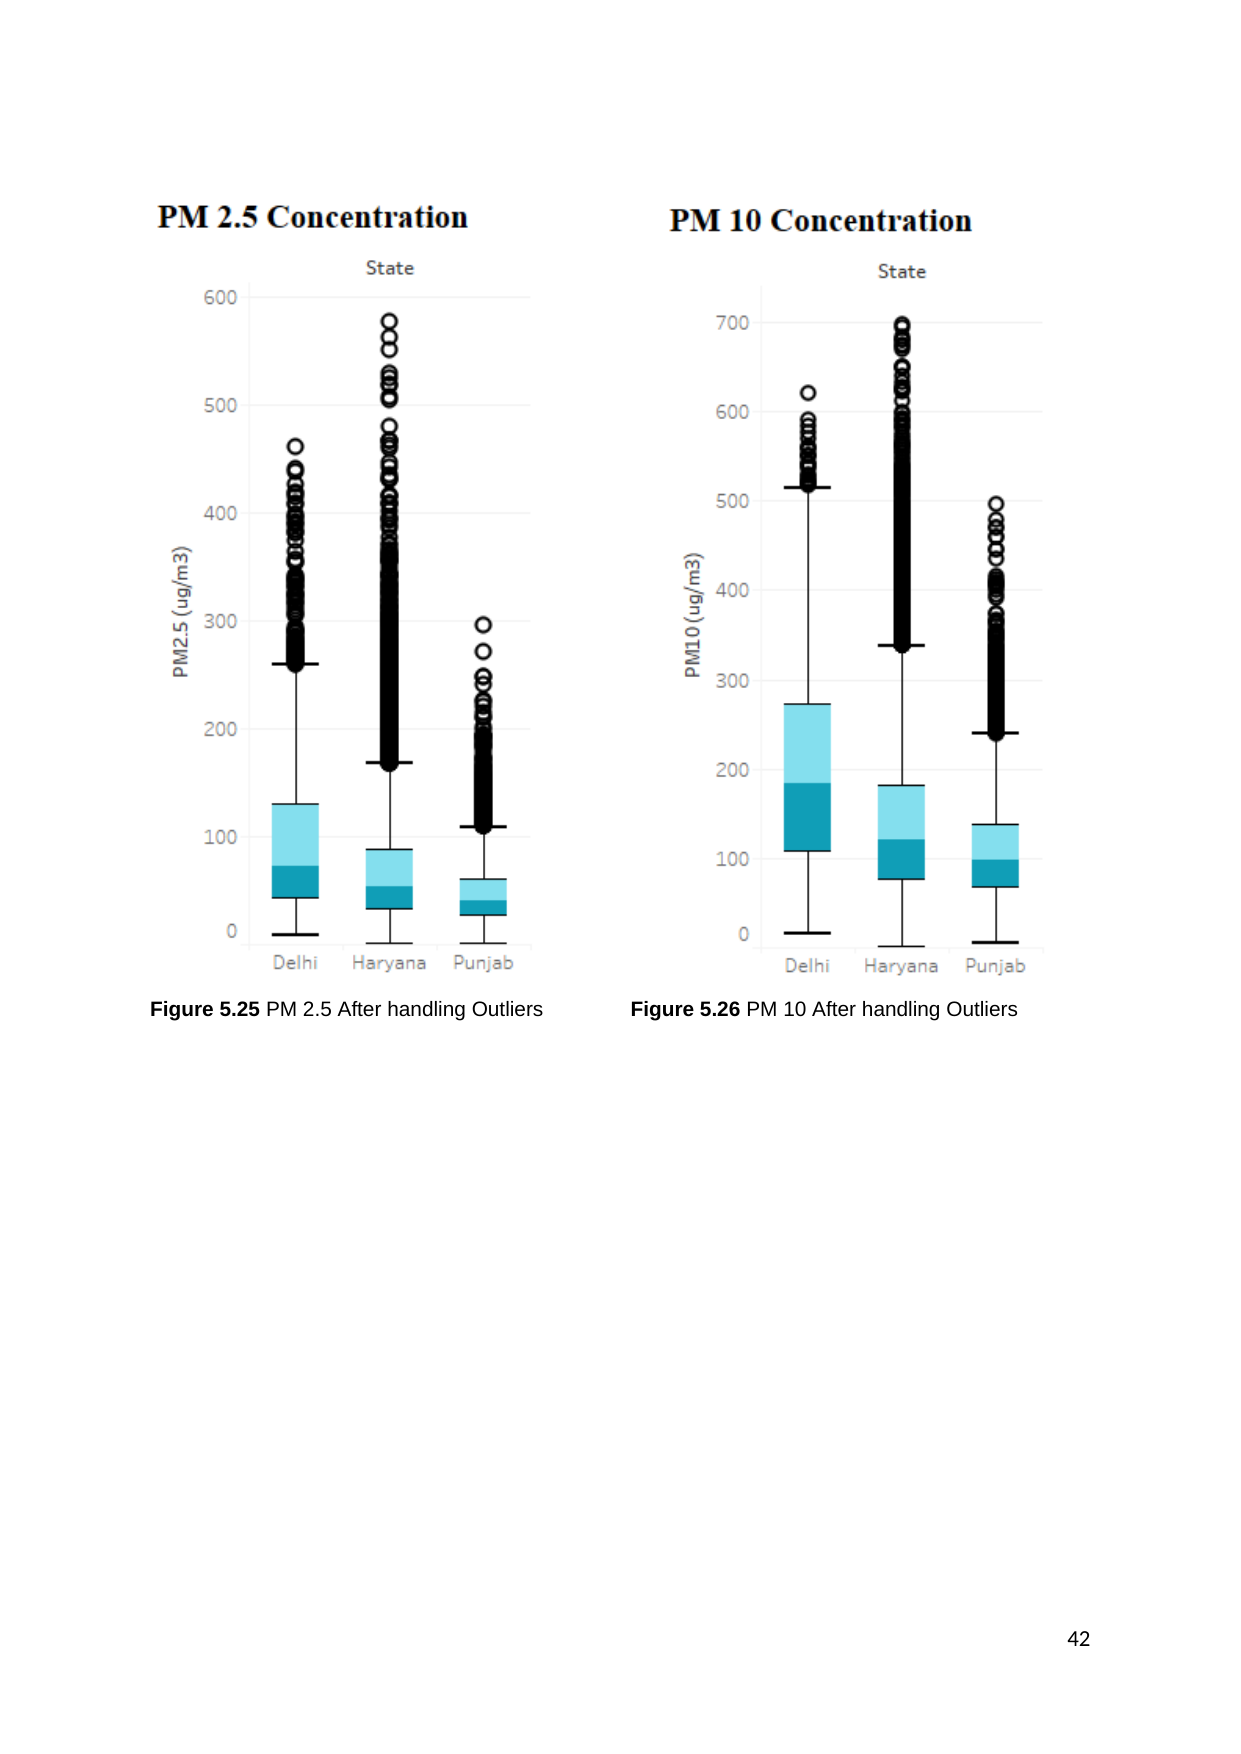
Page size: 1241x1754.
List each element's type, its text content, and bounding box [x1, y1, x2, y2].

text Figure 5.25 PM 2.5 After handling Outliers Figure 5.26 PM 10 After handling Outliers [150, 997, 1090, 1021]
picture [150, 195, 564, 985]
picture [662, 197, 1063, 985]
